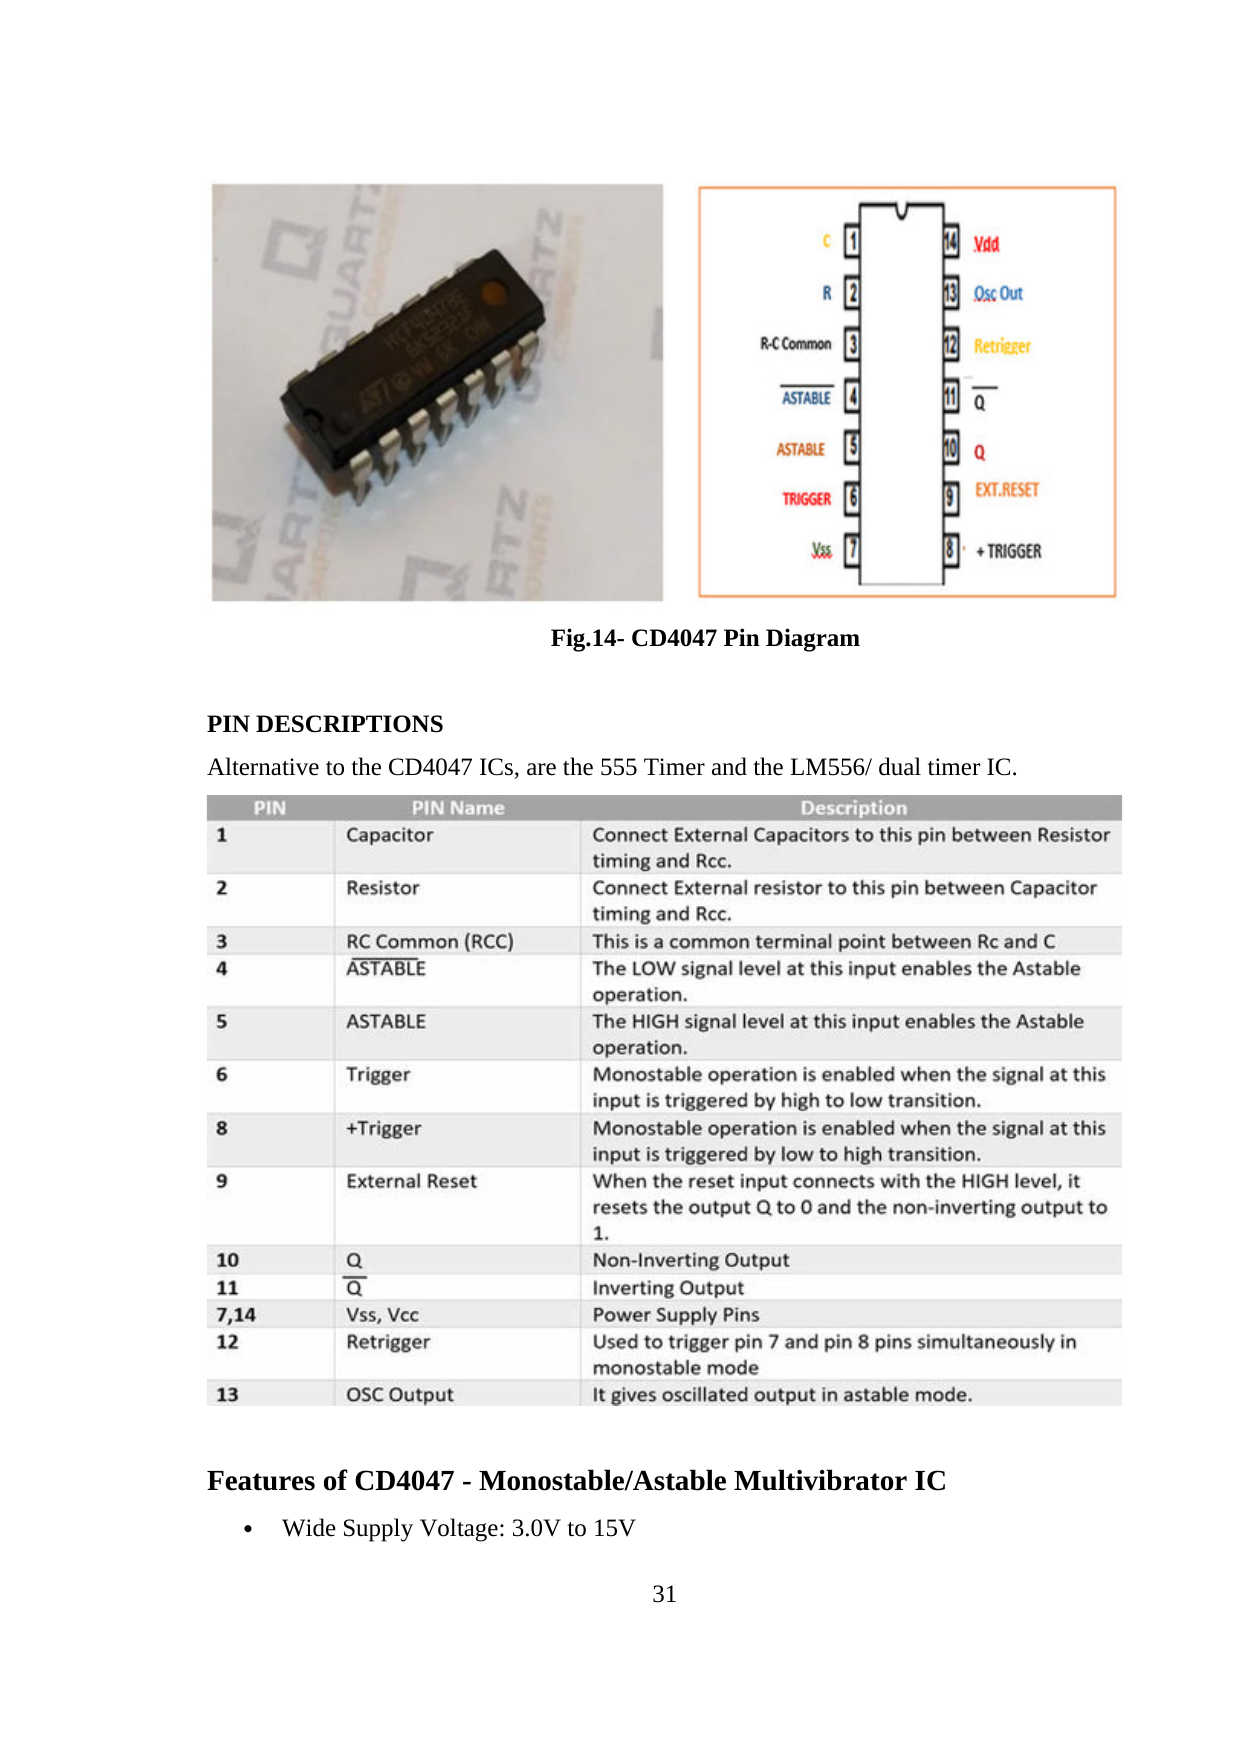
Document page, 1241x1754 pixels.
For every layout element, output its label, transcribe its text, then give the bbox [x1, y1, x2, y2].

picture [206, 795, 1123, 1406]
text Features of CD4047 - Monostable/Astable Multivibrator IC [207, 1463, 1122, 1497]
text PIN DESCRIPTIONS [207, 709, 1122, 738]
text Alternative to the CD4047 ICs, are the 555 Timer and the LM556/ dual timer IC. [207, 752, 1122, 781]
list Wide Supply Voltage: 3.0V to 15V [244, 1513, 1122, 1542]
text Fig.14- CD4047 Pin Diagram [207, 623, 1122, 652]
picture [206, 178, 1123, 609]
